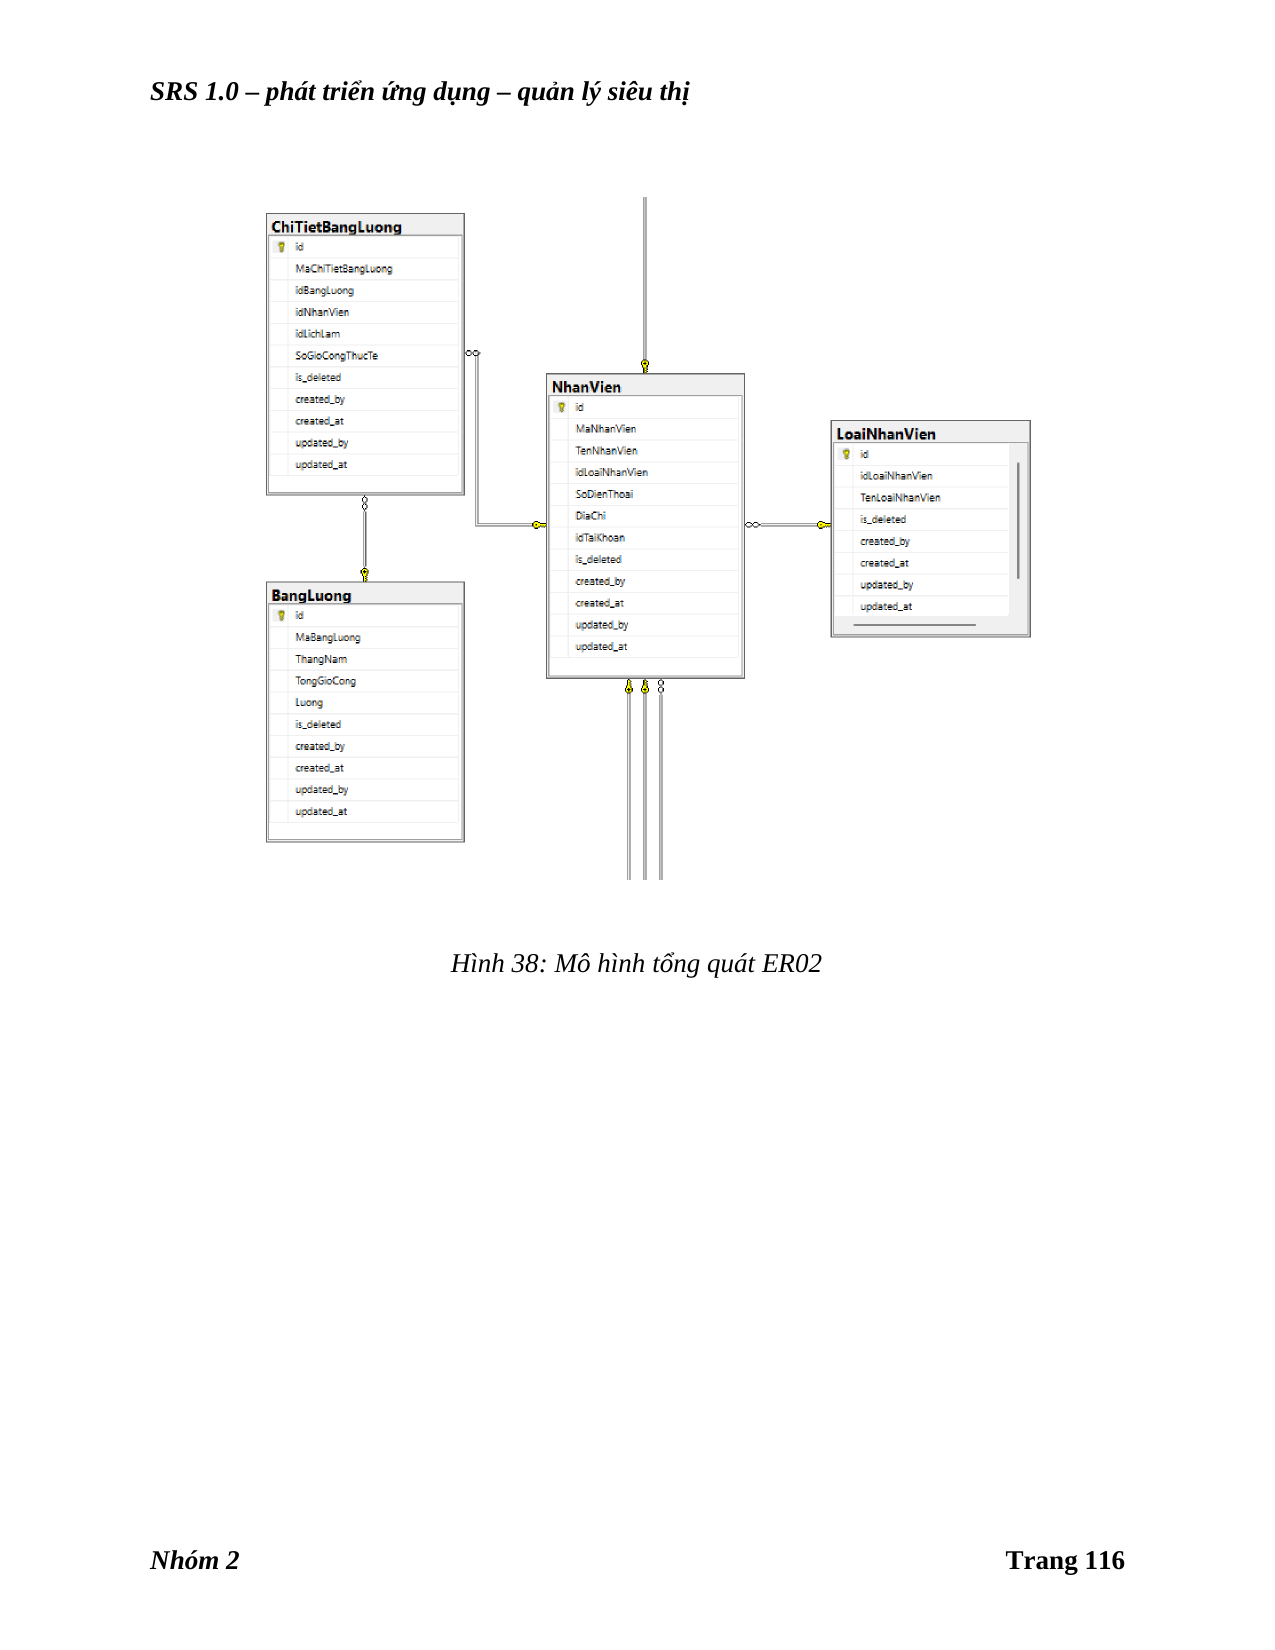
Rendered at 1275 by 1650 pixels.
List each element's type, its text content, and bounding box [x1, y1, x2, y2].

picture [150, 197, 1125, 880]
text Hình 38: Mô hình tổng quát ER02 [150, 947, 1125, 979]
